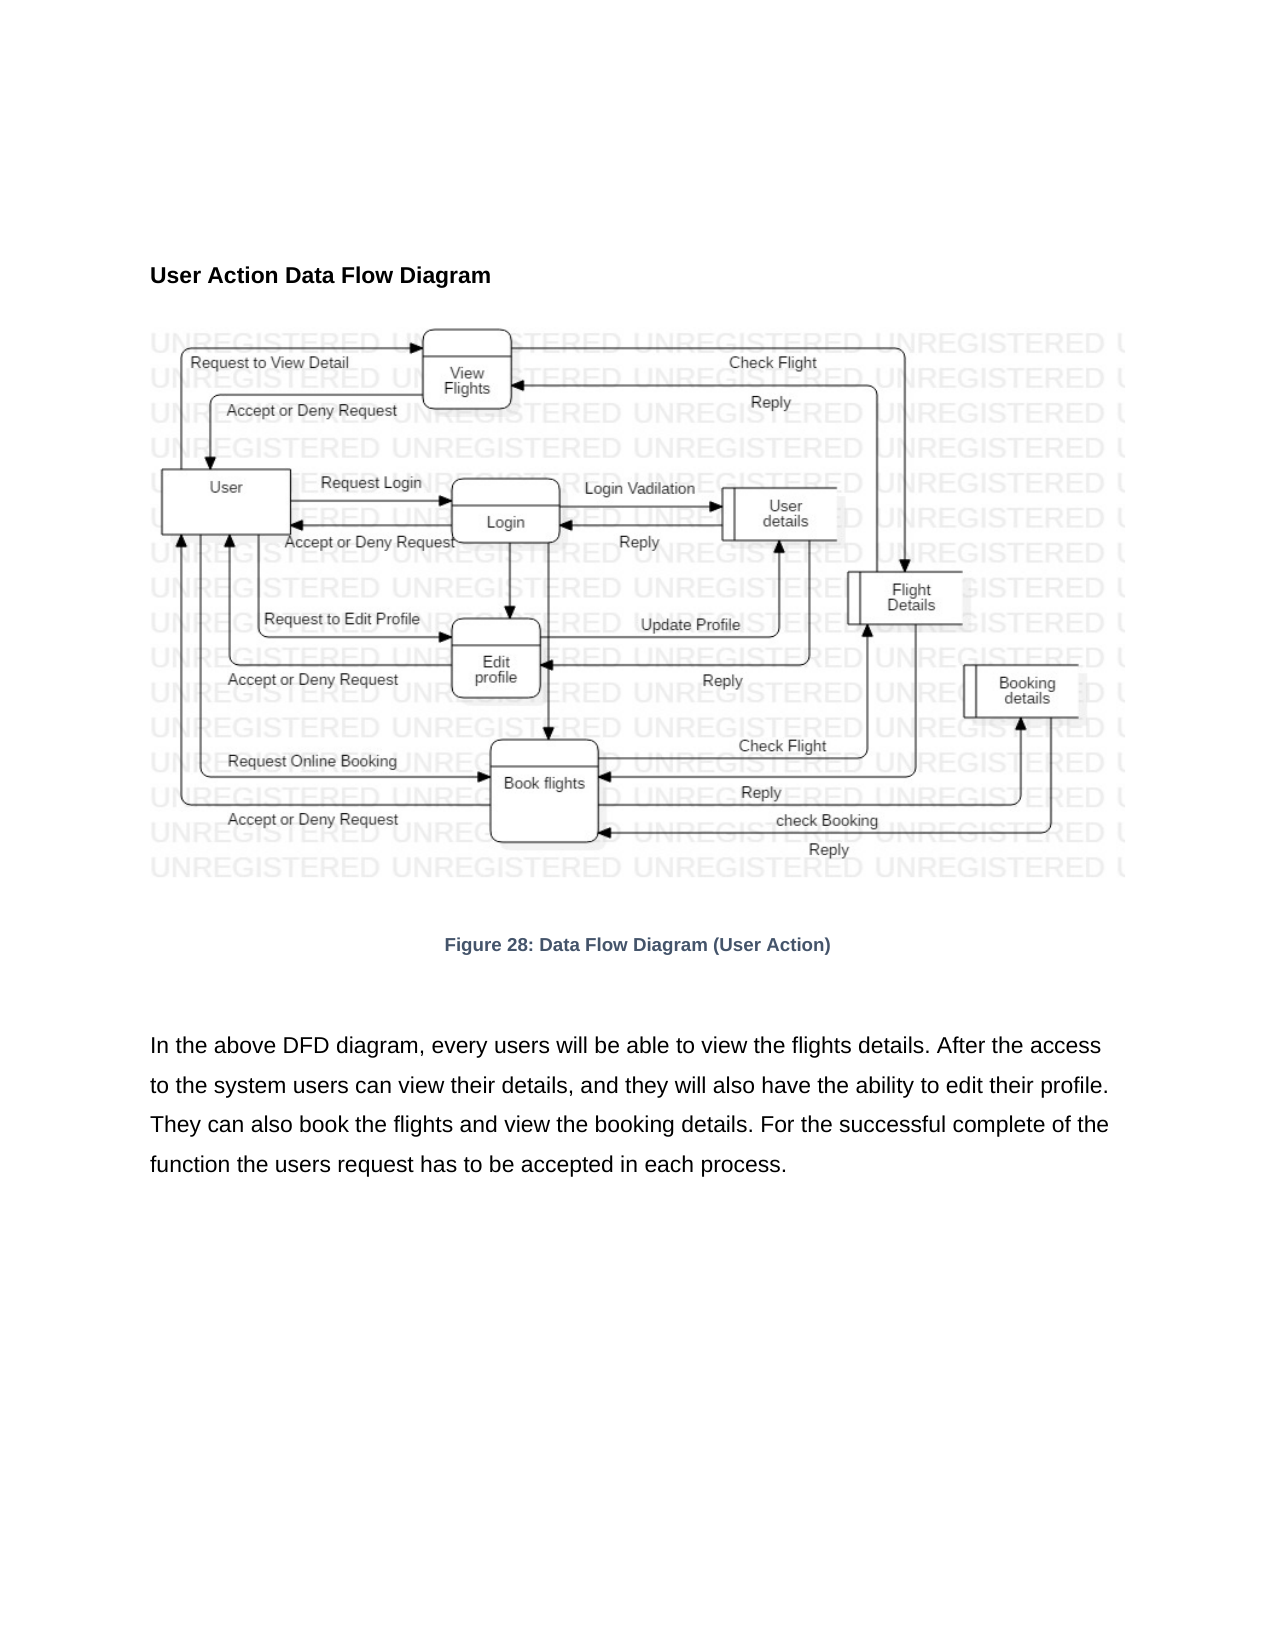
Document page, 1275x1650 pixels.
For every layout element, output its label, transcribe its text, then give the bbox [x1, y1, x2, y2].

text Figure 28: Data Flow Diagram (User Action) [150, 934, 1125, 955]
picture [150, 318, 1125, 904]
text In the above DFD diagram, every users will be able to view the flights details. After the access to the system users can view their details, and they will also have the ability to edit their profile. They can also book the flights and view the booking details. For the successful complete of the function the users request has to be accepted in each process. [150, 1032, 1125, 1177]
text User Action Data Flow Diagram [150, 262, 1125, 289]
